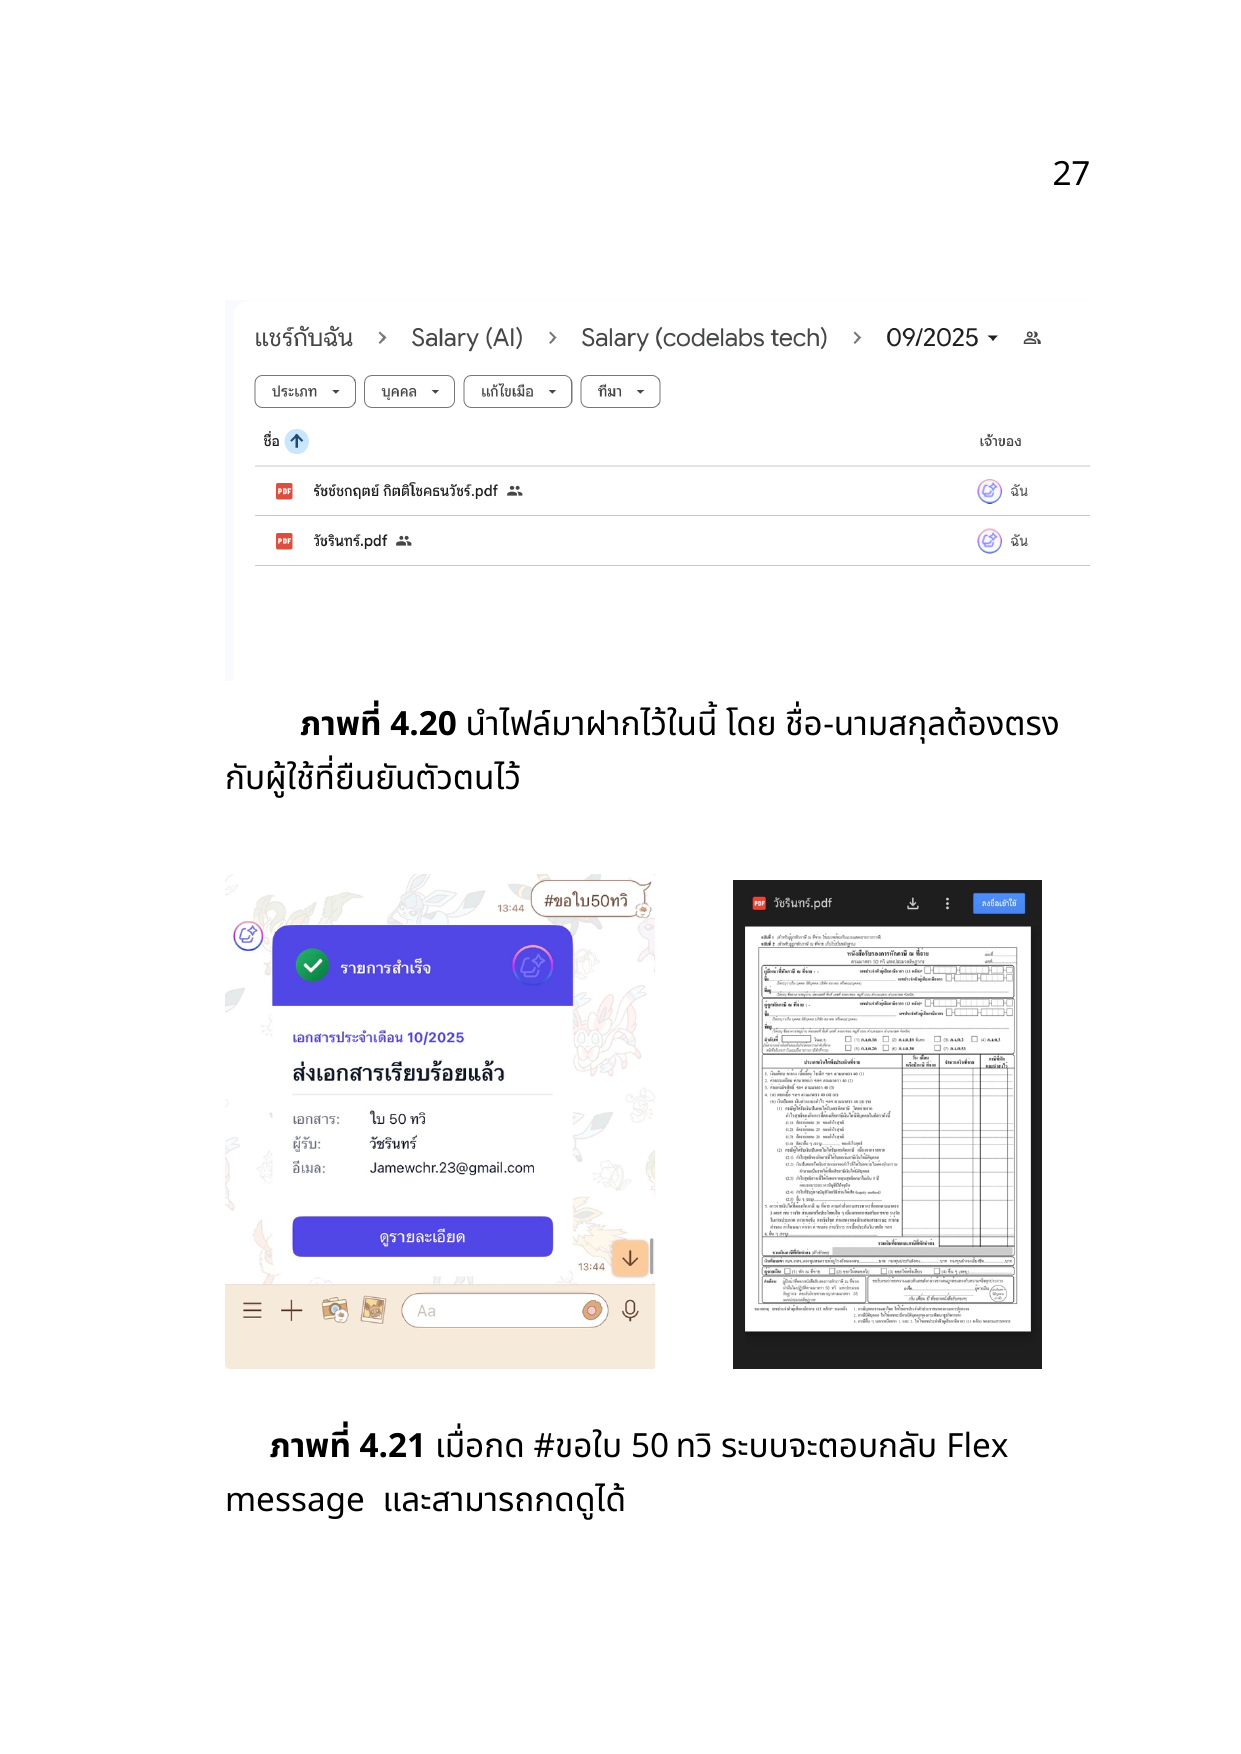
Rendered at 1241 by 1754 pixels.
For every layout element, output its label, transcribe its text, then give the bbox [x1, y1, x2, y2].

picture [225, 874, 655, 1369]
text ภาพที่ 4.21 เมื่อกด #ขอใบ 50ทวิ ระบบจะตอบกลับ Flex message และสามารถกดดูได้ [225, 1421, 1090, 1527]
picture [733, 880, 1042, 1369]
picture [225, 300, 1091, 681]
text ภาพที่ 4.20 นำไฟล์มาฝากไว้ในนี้ โดย ชื่อ-นามสกุลต้องตรงกับผู้ใช้ที่ยืนยันตัวตนไว้ [225, 700, 1090, 805]
